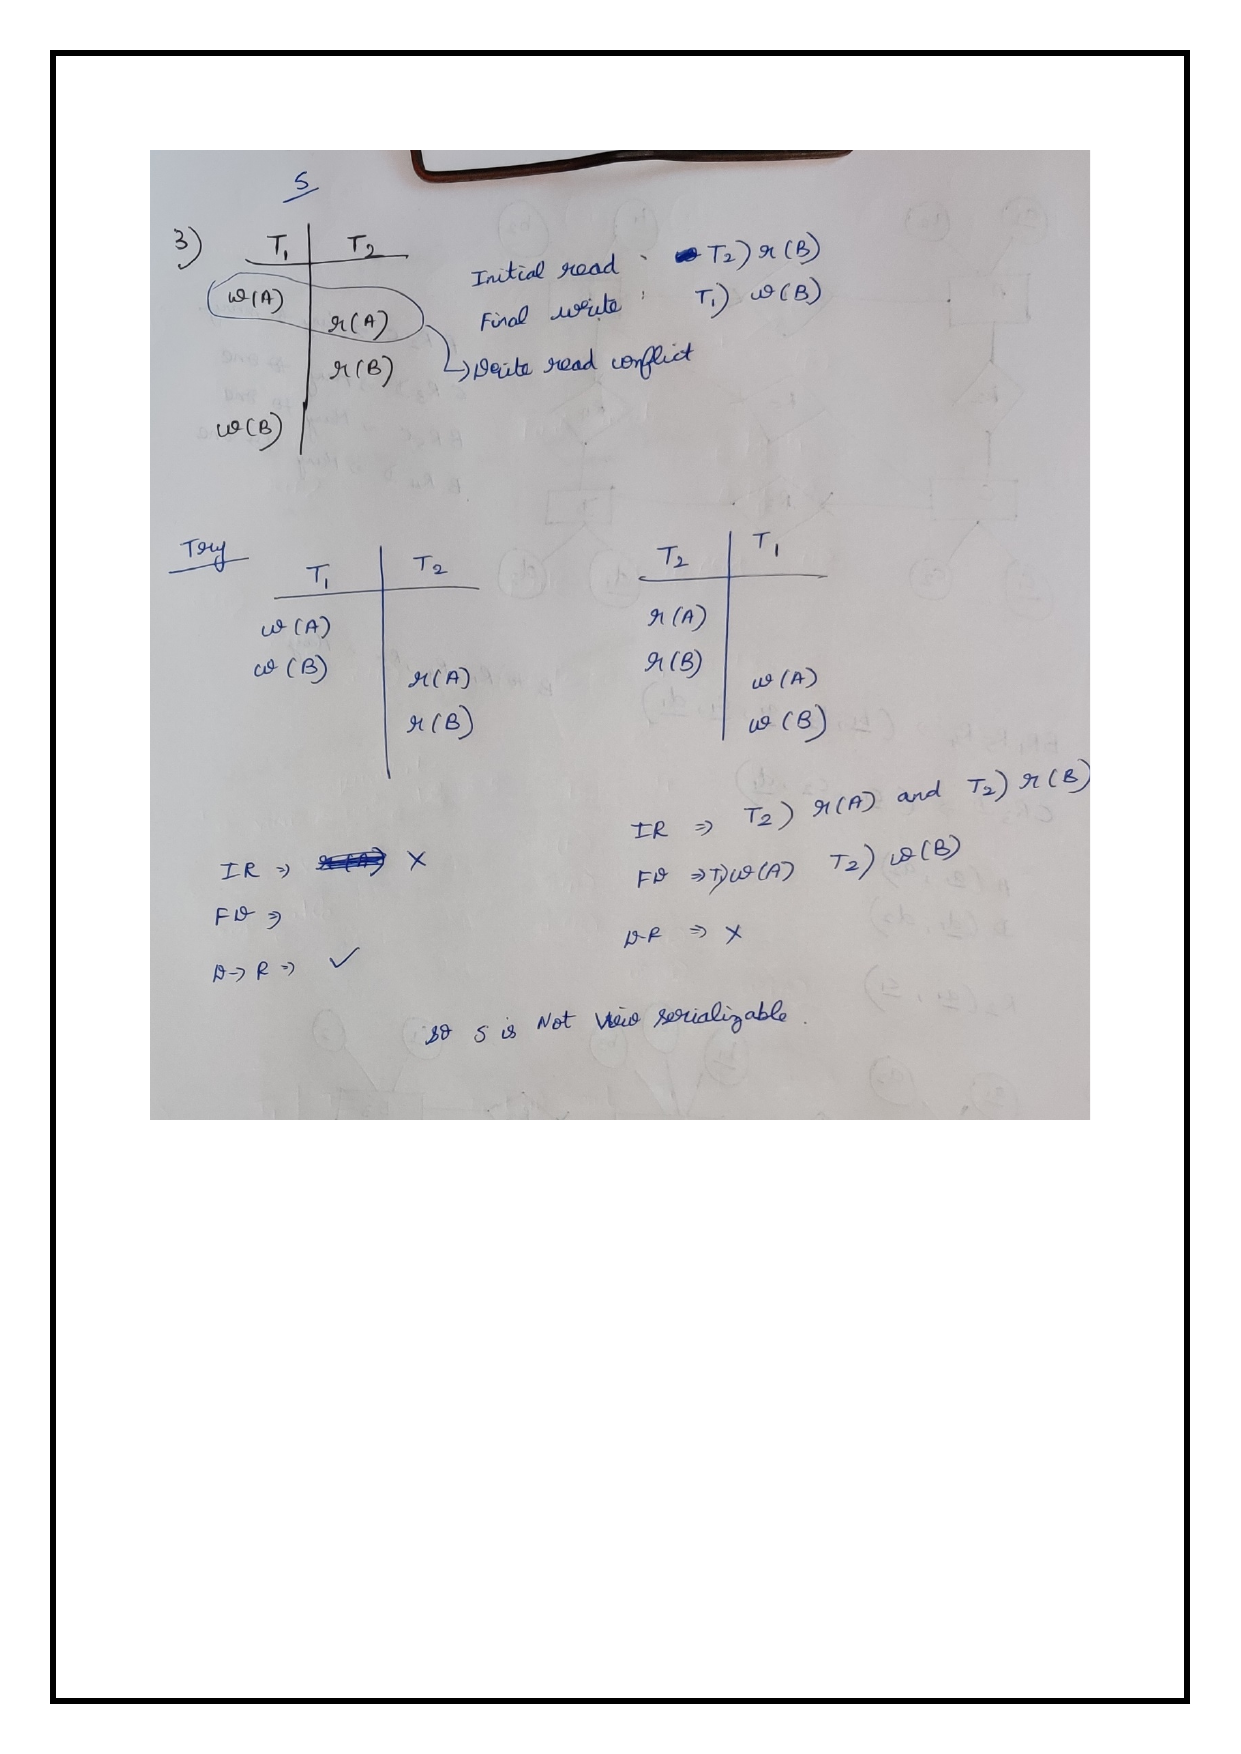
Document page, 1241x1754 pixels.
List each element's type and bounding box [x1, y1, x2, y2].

picture [150, 150, 1091, 1120]
